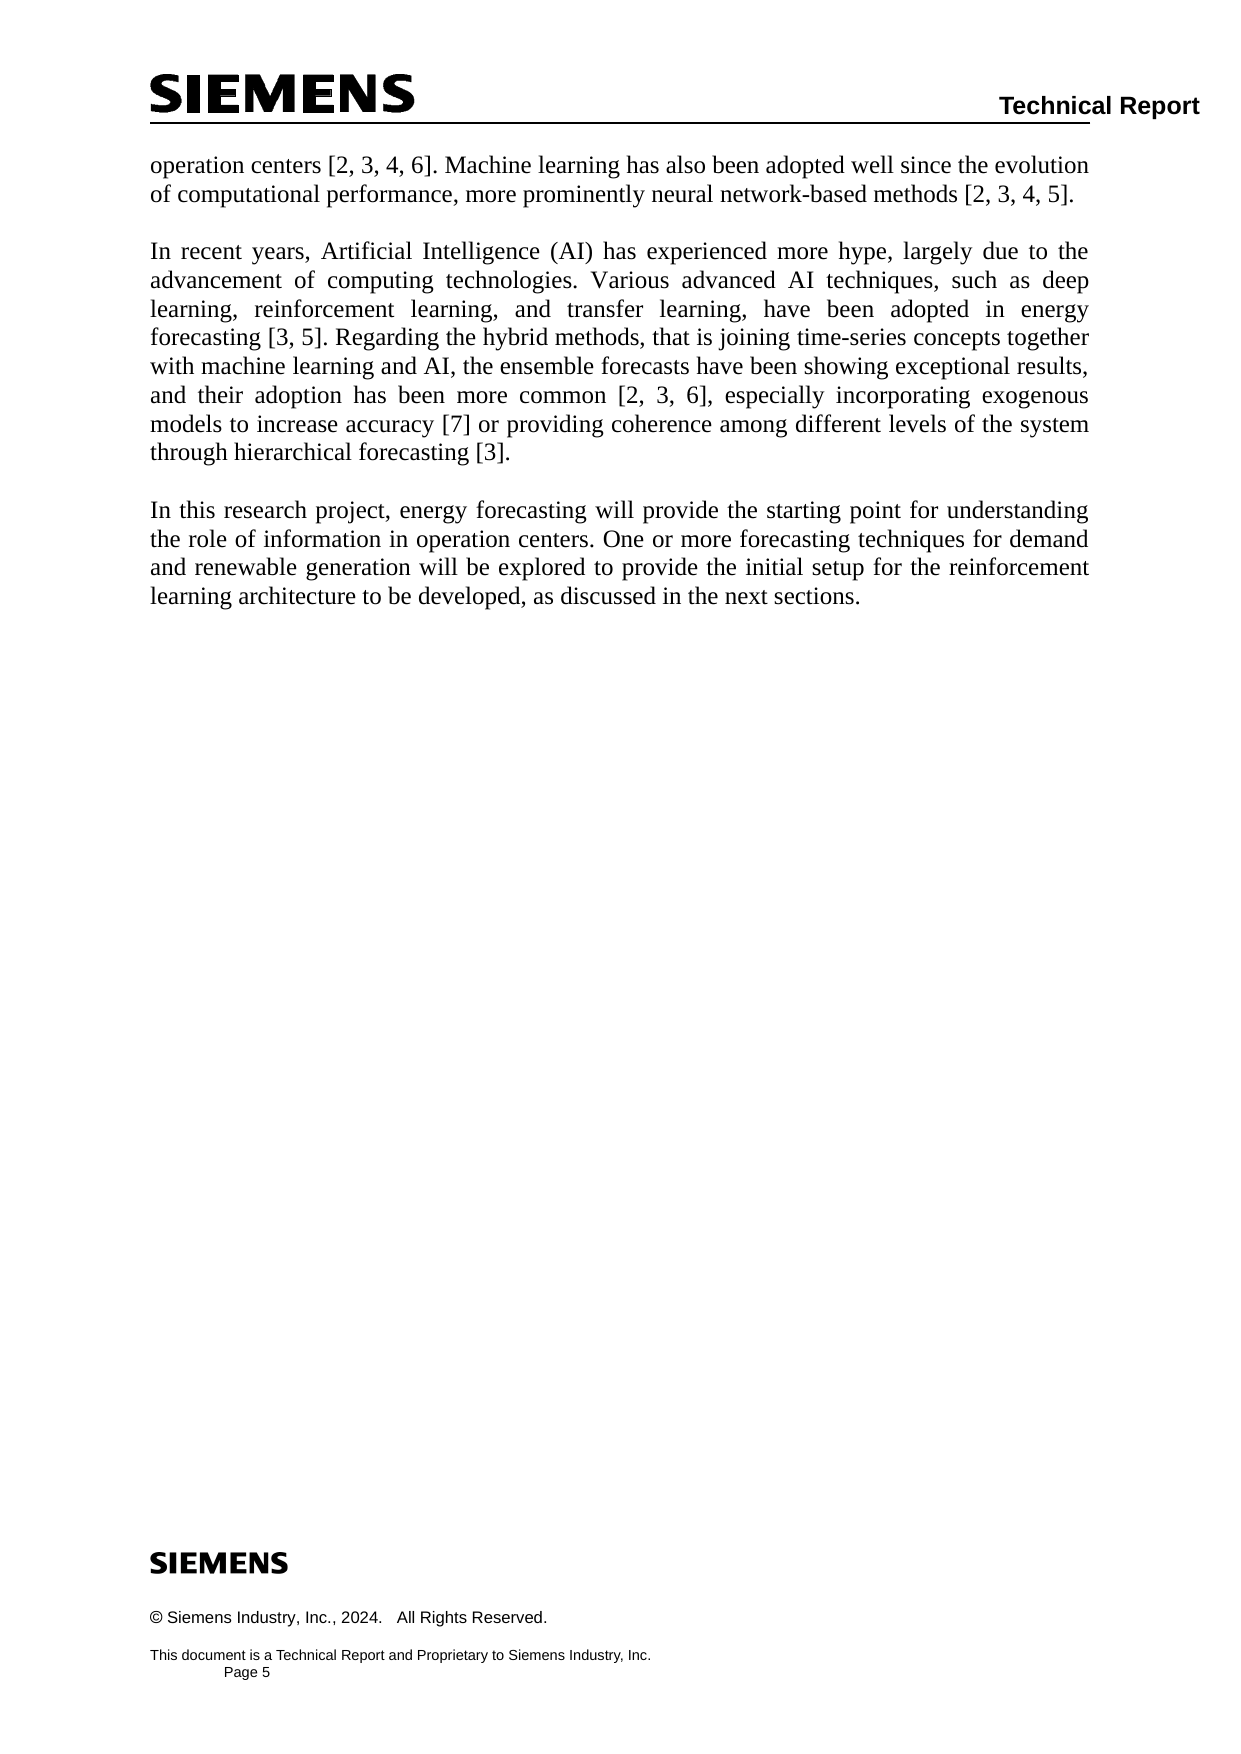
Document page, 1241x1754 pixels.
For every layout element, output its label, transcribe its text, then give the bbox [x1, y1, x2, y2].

text In this research project, energy forecasting will provide the starting point for understanding the role of information in operation centers. One or more forecasting techniques for demand and renewable generation will be explored to provide the initial setup for the reinforcement learning architecture to be developed, as discussed in the next sections. [150, 495, 1090, 610]
text In recent years, Artificial Intelligence (AI) has experienced more hype, largely due to the advancement of computing technologies. Various advanced AI techniques, such as deep learning, reinforcement learning, and transfer learning, have been adopted in energy forecasting [3, 5]. Regarding the hybrid methods, that is joining time-series concepts together with machine learning and AI, the ensemble forecasts have been showing exceptional results, and their adoption has been more common [2, 3, 6], especially incorporating exogenous models to increase accuracy [7] or providing coherence among different levels of the system through hierarchical forecasting [3]. [150, 236, 1090, 466]
picture [150, 1552, 288, 1574]
